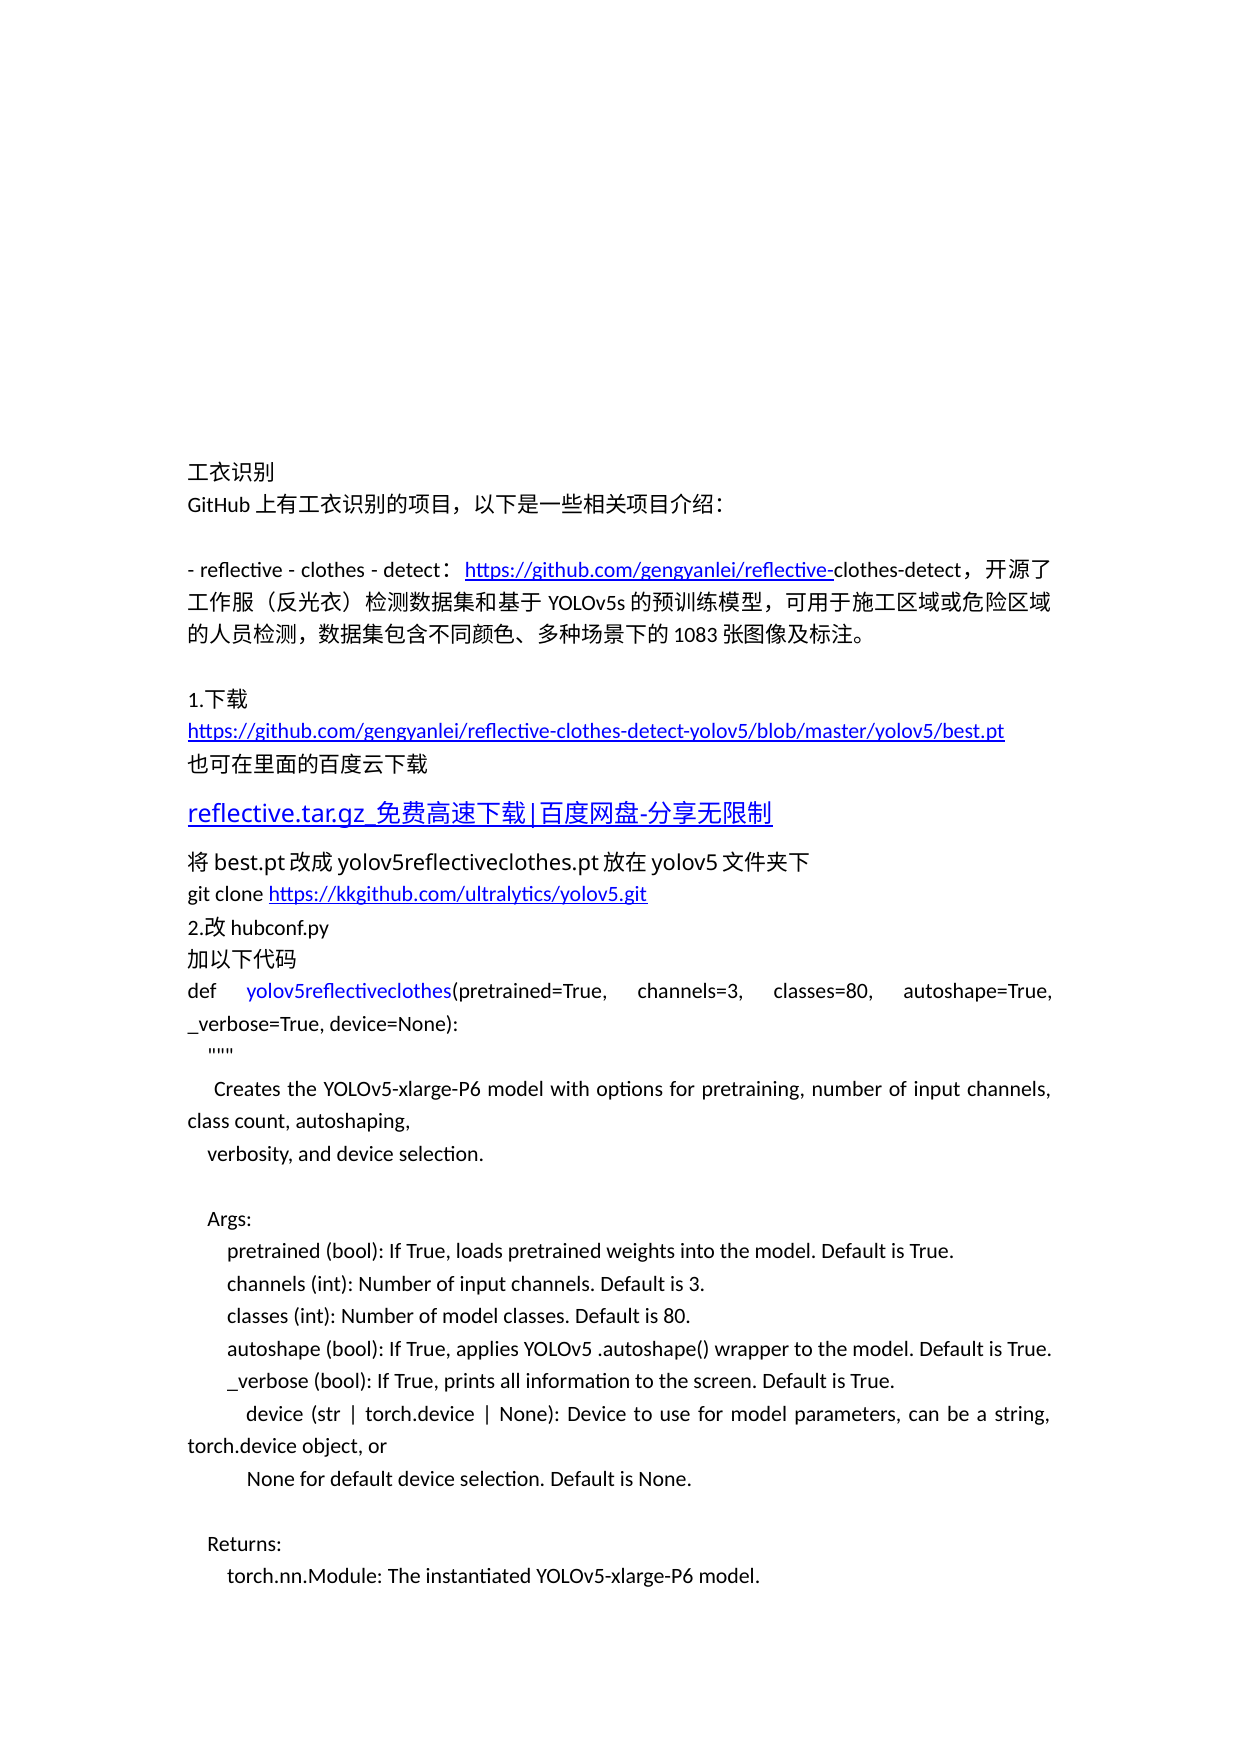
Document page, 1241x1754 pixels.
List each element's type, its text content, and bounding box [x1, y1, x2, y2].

list 1.下载 [187, 682, 1053, 714]
list reflective.tar.gz_免费高速下载|百度网盘-分享无限制 [187, 779, 1053, 844]
list Creates the YOLOv5-xlarge-P6 model with options for pretraining, number of input channels, class count, autoshaping, [187, 1072, 1053, 1137]
list Returns: [187, 1527, 1053, 1559]
list verbosity, and device selection. [187, 1137, 1053, 1169]
list autoshape (bool): If True, applies YOLOv5 .autoshape() wrapper to the model. Default is True. [187, 1332, 1053, 1364]
list classes (int): Number of model classes. Default is 80. [187, 1299, 1053, 1332]
list 工衣识别 [187, 454, 1053, 487]
list Args: [187, 1202, 1053, 1234]
list https://github.com/gengyanlei/reflective-clothes-detect-yolov5/blob/master/yolov5/best.pt [187, 714, 1053, 747]
list device (str | torch.device | None): Device to use for model parameters, can be a string, torch.device object, or [187, 1397, 1053, 1462]
list GitHub上有工衣识别的项目，以下是一些相关项目介绍： [187, 487, 1053, 519]
list 2.改hubconf.py [187, 909, 1053, 942]
list - reflective - clothes - detect：https://github.com/gengyanlei/reflective-clothes-detect，开源了工作服（反光衣）检测数据集和基于YOLOv5s的预训练模型，可用于施工区域或危险区域的人员检测，数据集包含不同颜色、多种场景下的1083张图像及标注。 [187, 552, 1053, 649]
list None for default device selection. Default is None. [187, 1462, 1053, 1494]
list _verbose (bool): If True, prints all information to the screen. Default is True. [187, 1364, 1053, 1397]
list """ [187, 1039, 1053, 1072]
list 也可在里面的百度云下载 [187, 747, 1053, 779]
list 将best.pt改成yolov5reflectiveclothes.pt放在yolov5文件夹下 [187, 844, 1053, 877]
list 加以下代码 [187, 942, 1053, 974]
list def yolov5reflectiveclothes(pretrained=True, channels=3, classes=80, autoshape=True, _verbose=True, device=None): [187, 974, 1053, 1039]
list git clone https://kkgithub.com/ultralytics/yolov5.git [187, 877, 1053, 909]
list channels (int): Number of input channels. Default is 3. [187, 1267, 1053, 1299]
list torch.nn.Module: The instantiated YOLOv5-xlarge-P6 model. [187, 1559, 1053, 1592]
list pretrained (bool): If True, loads pretrained weights into the model. Default is True. [187, 1234, 1053, 1267]
